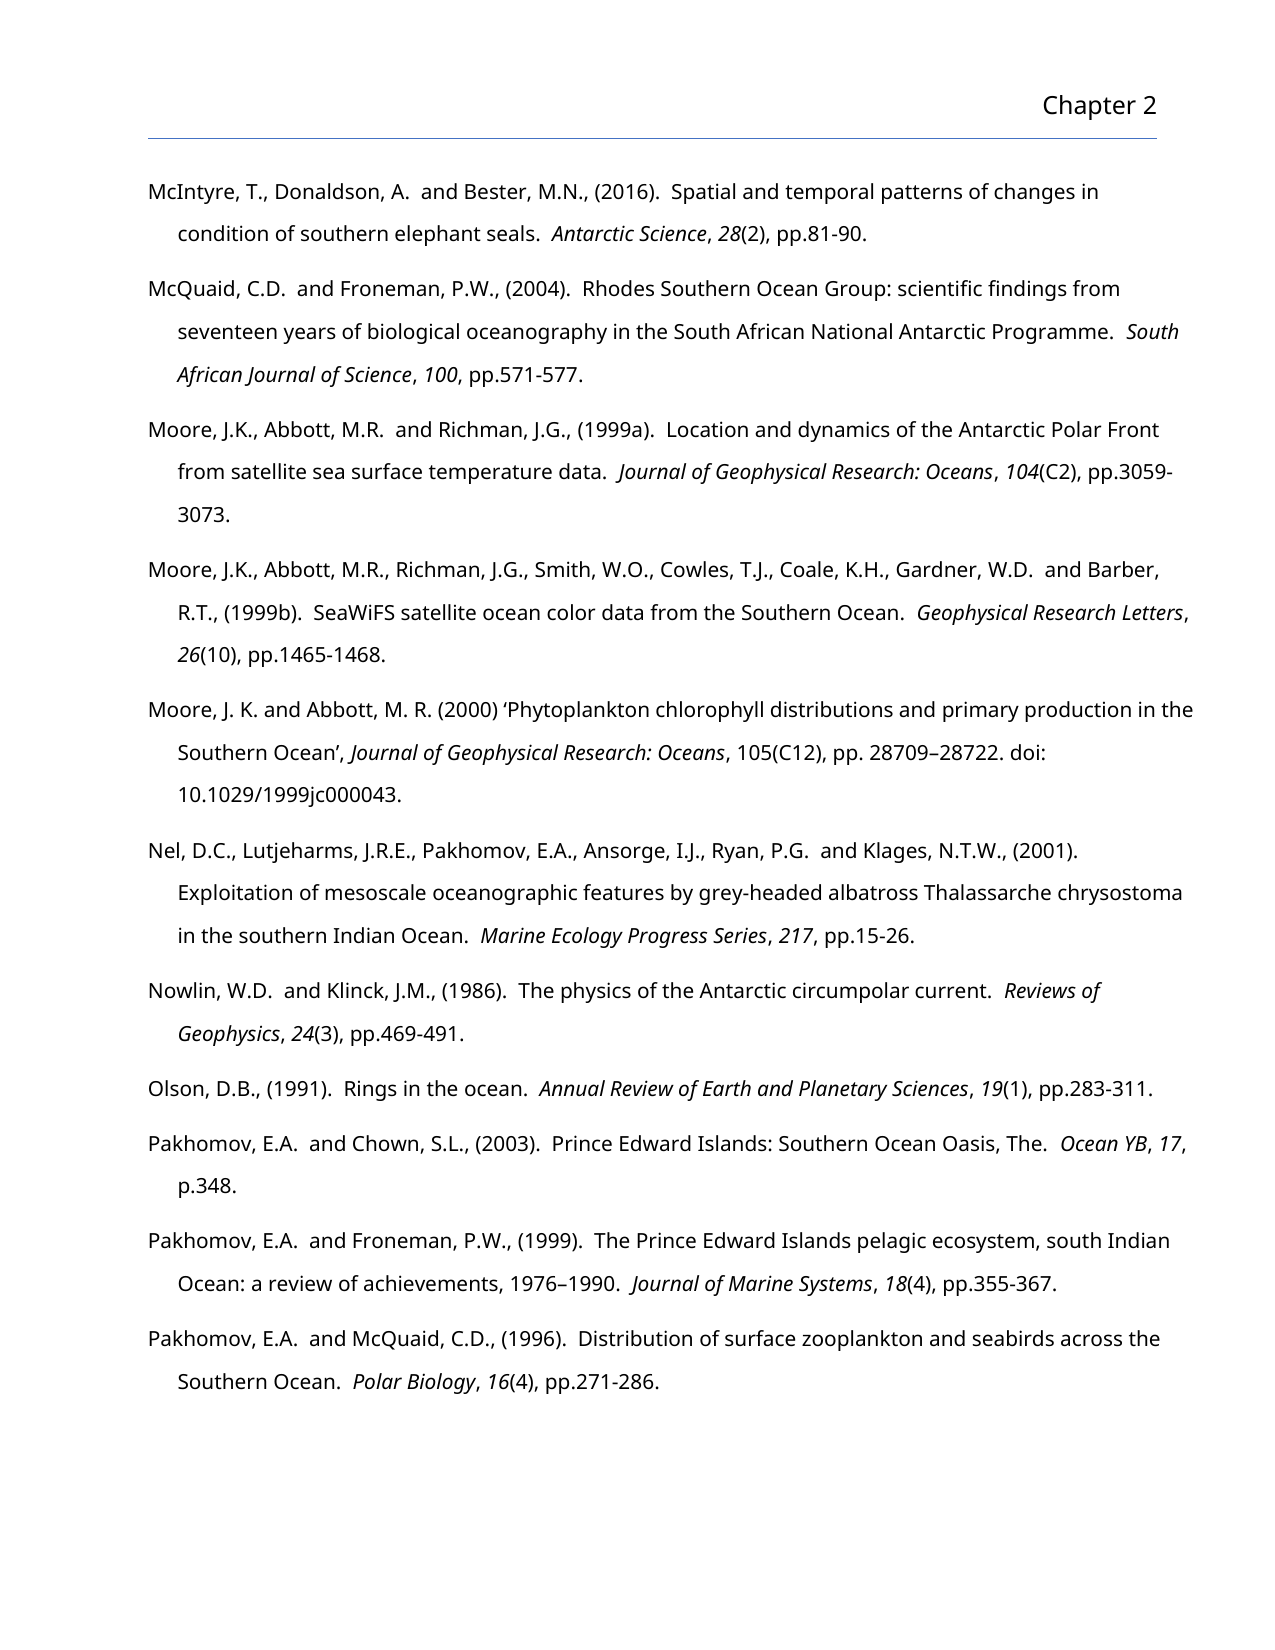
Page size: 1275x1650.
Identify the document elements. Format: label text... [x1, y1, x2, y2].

text Pakhomov, E.A. and Chown, S.L., (2003). Prince Edward Islands: Southern Ocean Oasis, The. Ocean YB, 17, p.348. [148, 1129, 1196, 1200]
text Olson, D.B., (1991). Rings in the ocean. Annual Review of Earth and Planetary Sciences, 19(1), pp.283-311. [148, 1074, 1196, 1102]
text McQuaid, C.D. and Froneman, P.W., (2004). Rhodes Southern Ocean Group: scientific findings from seventeen years of biological oceanography in the South African National Antarctic Programme. South African Journal of Science, 100, pp.571-577. [148, 274, 1196, 388]
text Pakhomov, E.A. and Froneman, P.W., (1999). The Prince Edward Islands pelagic ecosystem, south Indian Ocean: a review of achievements, 1976–1990. Journal of Marine Systems, 18(4), pp.355-367. [148, 1227, 1196, 1298]
text Pakhomov, E.A. and McQuaid, C.D., (1996). Distribution of surface zooplankton and seabirds across the Southern Ocean. Polar Biology, 16(4), pp.271-286. [148, 1324, 1196, 1395]
text Moore, J.K., Abbott, M.R., Richman, J.G., Smith, W.O., Cowles, T.J., Coale, K.H., Gardner, W.D. and Barber, R.T., (1999b). SeaWiFS satellite ocean color data from the Southern Ocean. Geophysical Research Letters, 26(10), pp.1465-1468. [148, 555, 1196, 669]
text Moore, J.K., Abbott, M.R. and Richman, J.G., (1999a). Location and dynamics of the Antarctic Polar Front from satellite sea surface temperature data. Journal of Geophysical Research: Oceans, 104(C2), pp.3059-3073. [148, 415, 1196, 528]
text McIntyre, T., Donaldson, A. and Bester, M.N., (2016). Spatial and temporal patterns of changes in condition of southern elephant seals. Antarctic Science, 28(2), pp.81-90. [148, 177, 1196, 248]
text Moore, J. K. and Abbott, M. R. (2000) ‘Phytoplankton chlorophyll distributions and primary production in the Southern Ocean’, Journal of Geophysical Research: Oceans, 105(C12), pp. 28709–28722. doi: 10.1029/1999jc000043. [148, 695, 1196, 809]
text Nowlin, W.D. and Klinck, J.M., (1986). The physics of the Antarctic circumpolar current. Reviews of Geophysics, 24(3), pp.469-491. [148, 976, 1196, 1047]
text Nel, D.C., Lutjeharms, J.R.E., Pakhomov, E.A., Ansorge, I.J., Ryan, P.G. and Klages, N.T.W., (2001). Exploitation of mesoscale oceanographic features by grey-headed albatross Thalassarche chrysostoma in the southern Indian Ocean. Marine Ecology Progress Series, 217, pp.15-26. [148, 836, 1196, 949]
